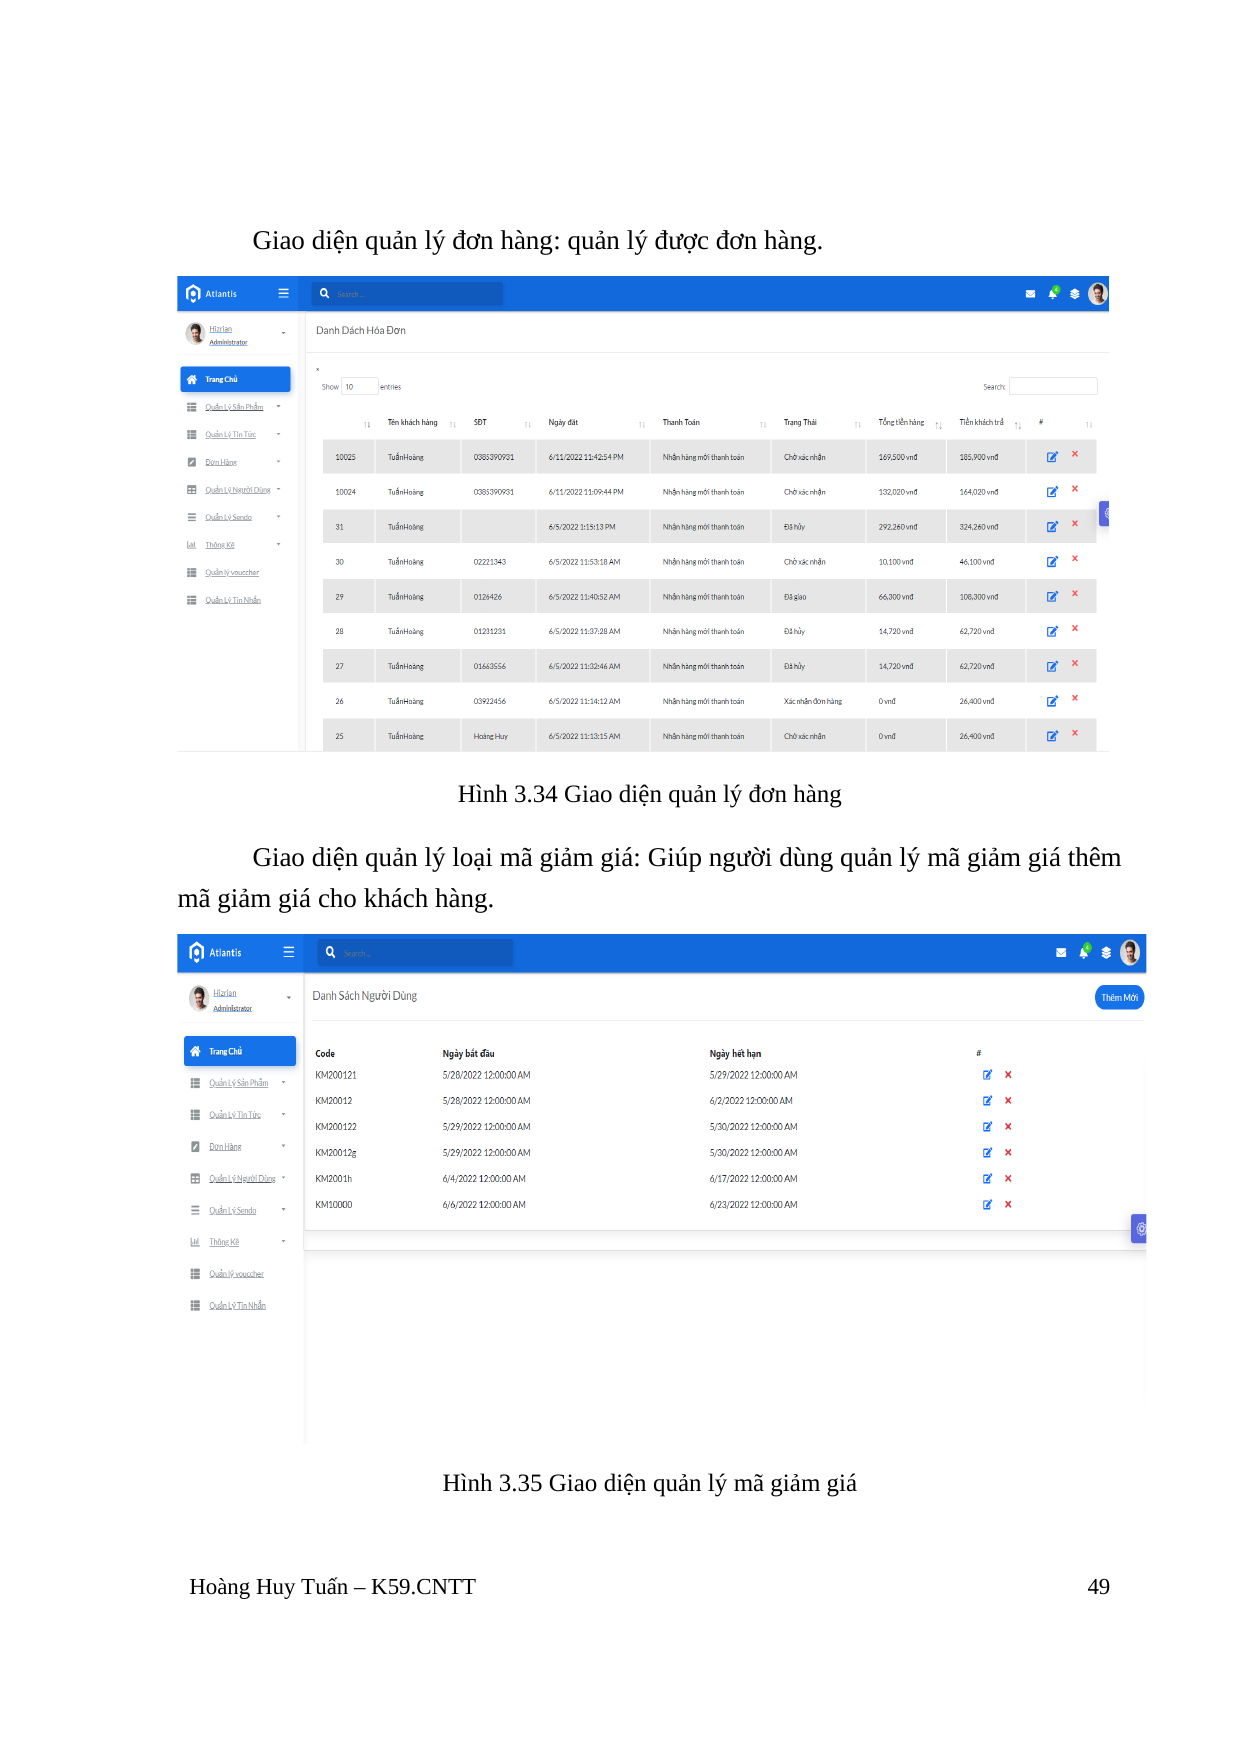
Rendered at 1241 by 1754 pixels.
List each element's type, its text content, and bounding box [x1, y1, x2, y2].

picture [177, 934, 1147, 1444]
picture [177, 276, 1109, 755]
text Giao diện quản lý loại mã giảm giá: Giúp người dùng quản lý mã giảm giá thêm mã giảm giá cho khách hàng. [177, 841, 1122, 913]
text Giao diện quản lý đơn hàng: quản lý được đơn hàng. [177, 224, 1122, 255]
